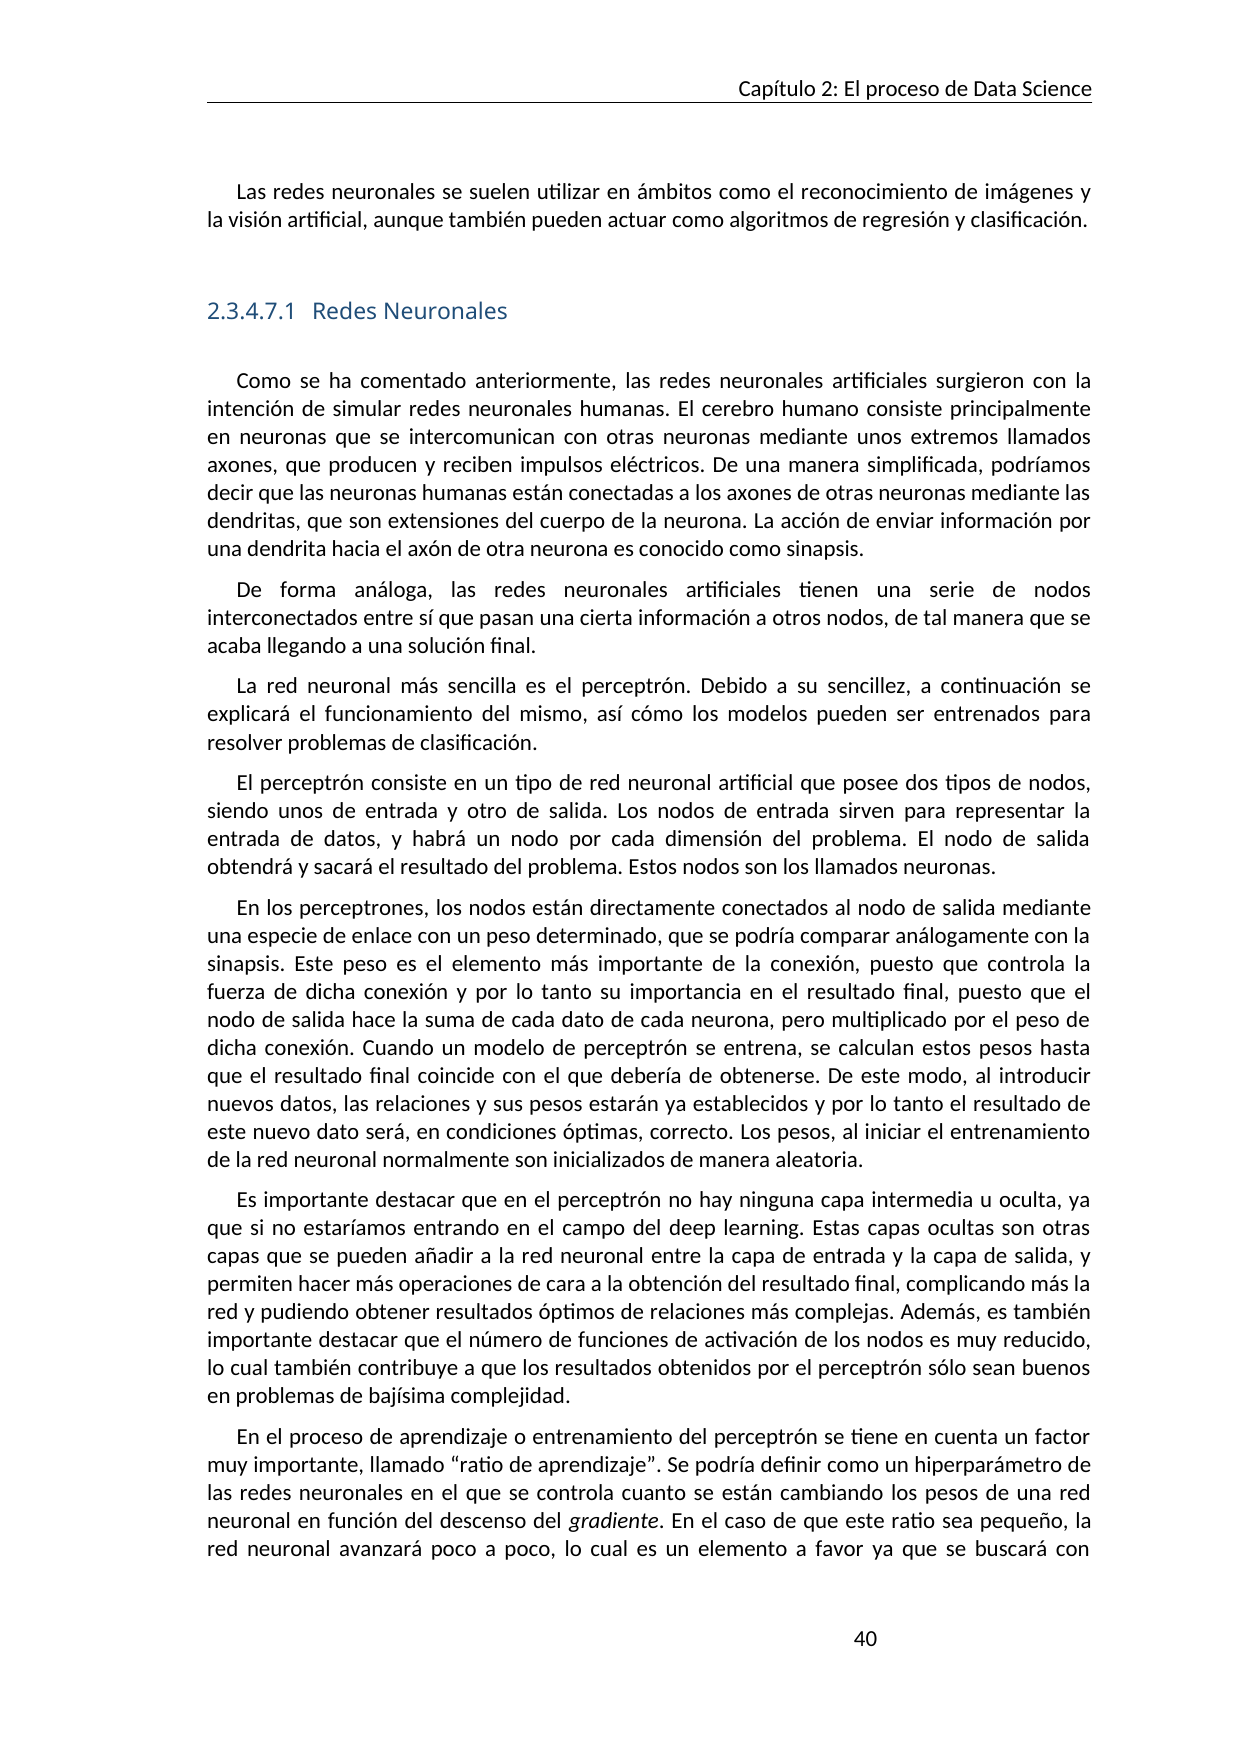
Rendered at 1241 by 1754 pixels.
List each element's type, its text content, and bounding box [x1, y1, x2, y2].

text De forma análoga, las redes neuronales artificiales tienen una serie de nodos interconectados entre sí que pasan una cierta información a otros nodos, de tal manera que se acaba llegando a una solución final. [207, 575, 1092, 659]
text Como se ha comentado anteriormente, las redes neuronales artificiales surgieron con la intención de simular redes neuronales humanas. El cerebro humano consiste principalmente en neuronas que se intercomunican con otras neuronas mediante unos extremos llamados axones, que producen y reciben impulsos eléctricos. De una manera simplificada, podríamos decir que las neuronas humanas están conectadas a los axones de otras neuronas mediante las dendritas, que son extensiones del cuerpo de la neurona. La acción de enviar información por una dendrita hacia el axón de otra neurona es conocido como sinapsis. [207, 366, 1092, 562]
text En los perceptrones, los nodos están directamente conectados al nodo de salida mediante una especie de enlace con un peso determinado, que se podría comparar análogamente con la sinapsis. Este peso es el elemento más importante de la conexión, puesto que controla la fuerza de dicha conexión y por lo tanto su importancia en el resultado final, puesto que el nodo de salida hace la suma de cada dato de cada neurona, pero multiplicado por el peso de dicha conexión. Cuando un modelo de perceptrón se entrena, se calculan estos pesos hasta que el resultado final coincide con el que debería de obtenerse. De este modo, al introducir nuevos datos, las relaciones y sus pesos estarán ya establecidos y por lo tanto el resultado de este nuevo dato será, en condiciones óptimas, correcto. Los pesos, al iniciar el entrenamiento de la red neuronal normalmente son inicializados de manera aleatoria. [207, 893, 1092, 1173]
text Es importante destacar que en el perceptrón no hay ninguna capa intermedia u oculta, ya que si no estaríamos entrando en el campo del deep learning. Estas capas ocultas son otras capas que se pueden añadir a la red neuronal entre la capa de entrada y la capa de salida, y permiten hacer más operaciones de cara a la obtención del resultado final, complicando más la red y pudiendo obtener resultados óptimos de relaciones más complejas. Además, es también importante destacar que el número de funciones de activación de los nodos es muy reducido, lo cual también contribuye a que los resultados obtenidos por el perceptrón sólo sean buenos en problemas de bajísima complejidad. [207, 1185, 1092, 1409]
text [207, 1422, 1092, 1562]
text Las redes neuronales se suelen utilizar en ámbitos como el reconocimiento de imágenes y la visión artificial, aunque también pueden actuar como algoritmos de regresión y clasificación. [207, 177, 1092, 233]
text El perceptrón consiste en un tipo de red neuronal artificial que posee dos tipos de nodos, siendo unos de entrada y otro de salida. Los nodos de entrada sirven para representar la entrada de datos, y habrá un nodo por cada dimensión del problema. El nodo de salida obtendrá y sacará el resultado del problema. Estos nodos son los llamados neuronas. [207, 768, 1092, 880]
text La red neuronal más sencilla es el perceptrón. Debido a su sencillez, a continuación se explicará el funcionamiento del mismo, así cómo los modelos pueden ser entrenados para resolver problemas de clasificación. [207, 672, 1092, 756]
subtitle Redes Neuronales [207, 294, 1092, 326]
